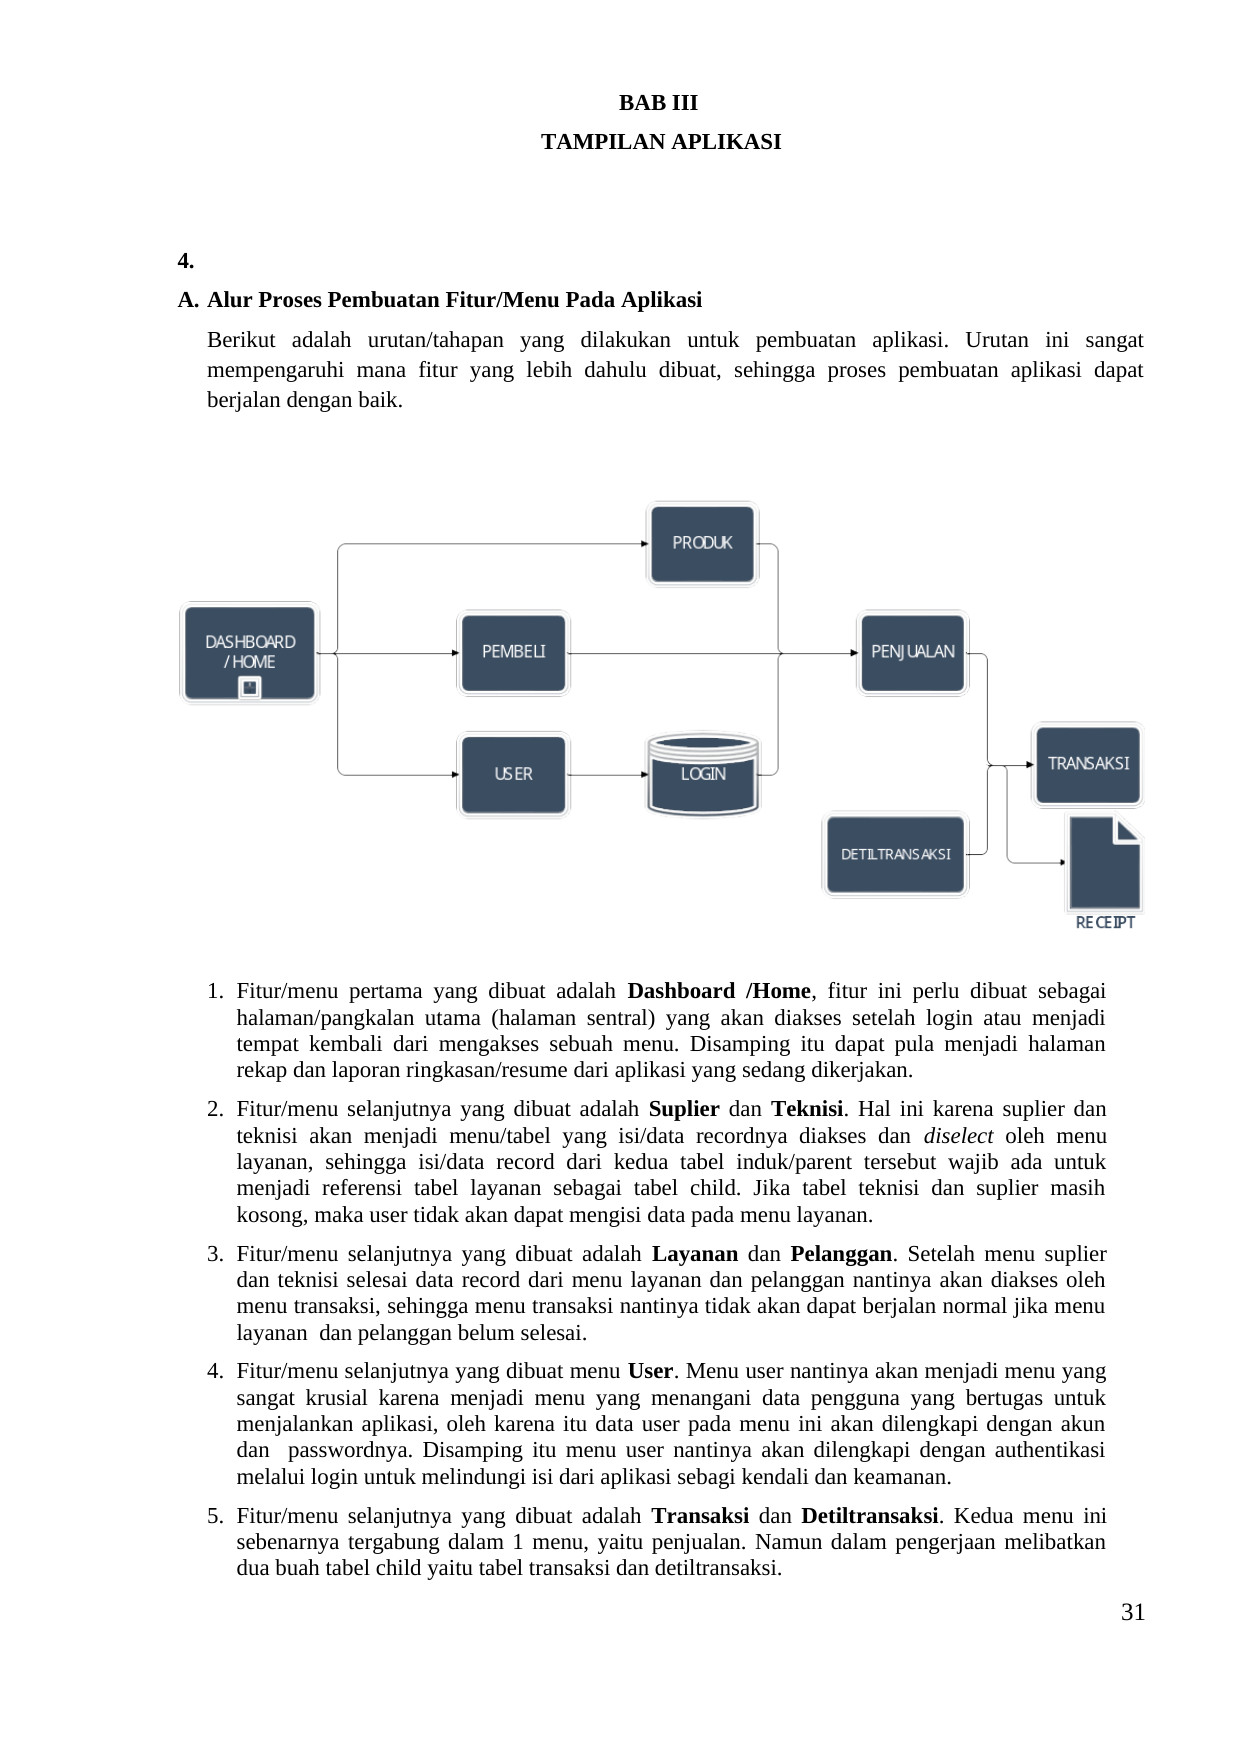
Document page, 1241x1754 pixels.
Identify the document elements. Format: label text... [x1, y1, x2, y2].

text Berikut adalah urutan/tahapan yang dilakukan untuk pembuatan aplikasi. Urutan ini sangat mempengaruhi mana fitur yang lebih dahulu dibuat, sehingga proses pembuatan aplikasi dapat berjalan dengan baik. [207, 326, 1146, 412]
list Fitur/menu selanjutnya yang dibuat adalah Layanan dan Pelanggan. Setelah menu suplier dan teknisi selesai data record dari menu layanan dan pelanggan nantinya akan diakses oleh menu transaksi, sehingga menu transaksi nantinya tidak akan dapat berjalan normal jika menu layanan dan pelanggan belum selesai. [207, 1239, 1107, 1345]
list Fitur/menu selanjutnya yang dibuat adalah Transaksi dan Detiltransaksi. Kedua menu ini sebenarnya tergabung dalam 1 menu, yaitu penjualan. Namun dalam pengerjaan melibatkan dua buah tabel child yaitu tabel transaksi dan detiltransaksi. [207, 1502, 1107, 1581]
list Fitur/menu selanjutnya yang dibuat menu User. Menu user nantinya akan menjadi menu yang sangat krusial karena menjadi menu yang menangani data pengguna yang bertugas untuk menjalankan aplikasi, oleh karena itu data user pada menu ini akan dilengkapi dengan akun dan passwordnya. Disamping itu menu user nantinya akan dilengkapi dengan authentikasi melalui login untuk melindungi isi dari aplikasi sebagi kendali dan keamanan. [207, 1357, 1107, 1489]
subtitle BAB III TAMPILAN APLIKASI [177, 89, 1146, 154]
list Fitur/menu pertama yang dibuat adalah Dashboard /Home, fitur ini perlu dibuat sebagai halaman/pangkalan utama (halaman sentral) yang akan diakses setelah login atau menjadi tempat kembali dari mengakses sebuah menu. Disamping itu dapat pula menjadi halaman rekap dan laporan ringkasan/resume dari aplikasi yang sedang dikerjakan. [207, 977, 1107, 1083]
list Fitur/menu selanjutnya yang dibuat adalah Suplier dan Teknisi. Hal ini karena suplier dan teknisi akan menjadi menu/tabel yang isi/data recordnya diakses dan diselect oleh menu layanan, sehingga isi/data record dari kedua tabel induk/parent tersebut wajib ada untuk menjadi referensi tabel layanan sebagai tabel child. Jika tabel teknisi dan suplier masih kosong, maka user tidak akan dapat mengisi data pada menu layanan. [207, 1095, 1107, 1227]
subtitle Alur Proses Pembuatan Fitur/Menu Pada Aplikasi [177, 286, 1146, 312]
